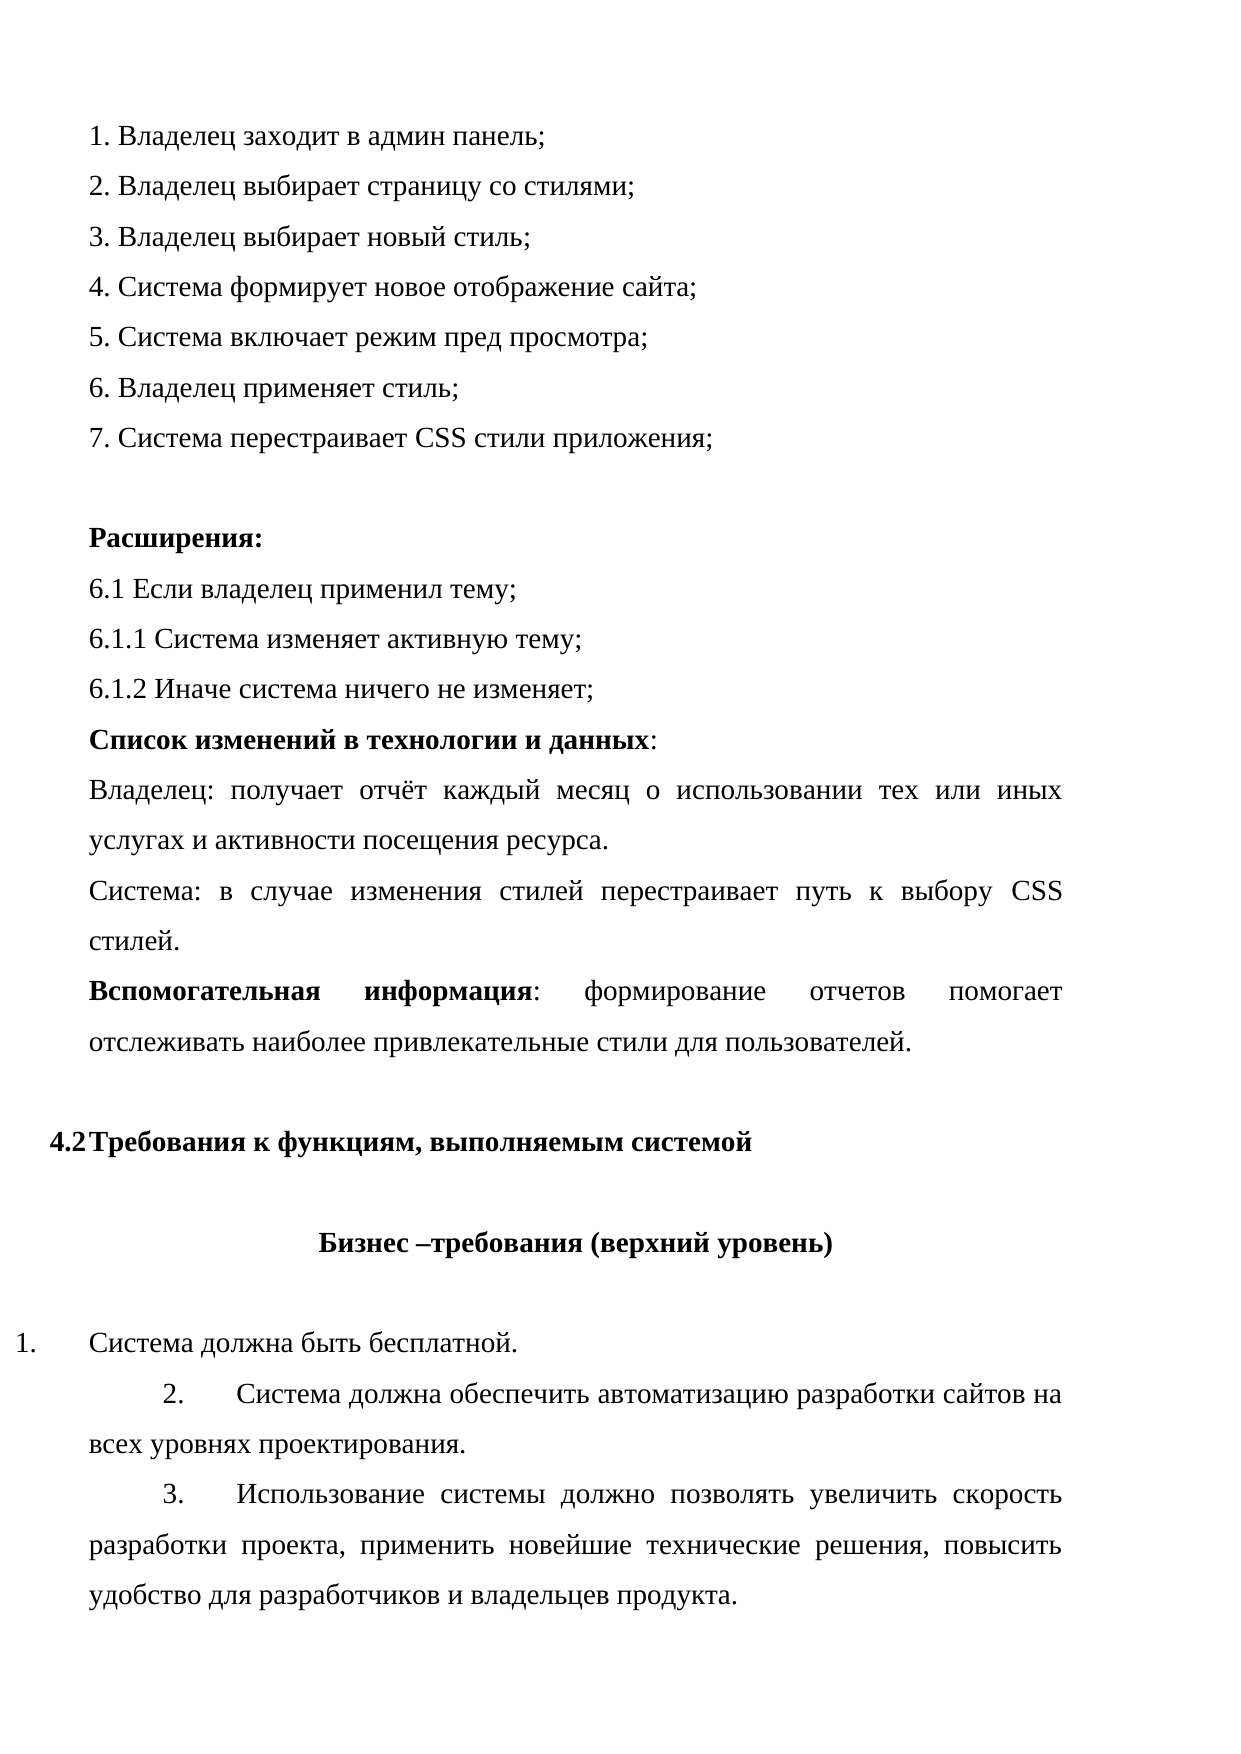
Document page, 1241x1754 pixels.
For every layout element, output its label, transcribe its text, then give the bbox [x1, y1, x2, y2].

list Владелец заходит в админ панель; [88, 118, 1063, 152]
text Расширения: [88, 521, 1063, 554]
list Система формирует новое отображение сайта; [88, 269, 1063, 303]
text Система: в случае изменения стилей перестраивает путь к выбору CSS стилей. [88, 873, 1063, 957]
list Система включает режим пред просмотра; [88, 319, 1063, 353]
list Система должна обеспечить автоматизацию разработки сайтов на всех уровнях проектирования. [88, 1376, 1063, 1460]
list Система должна быть бесплатной. [15, 1326, 1063, 1359]
list 6.1.2 Иначе система ничего не изменяет; [88, 672, 1063, 705]
list Владелец выбирает страницу со стилями; [88, 168, 1063, 202]
list 6.1.1 Система изменяет активную тему; [88, 621, 1063, 655]
text Вспомогательная информация: формирование отчетов помогает отслеживать наиболее привлекательные стили для пользователей. [88, 973, 1063, 1057]
text Список изменений в технологии и данных: [88, 722, 1063, 755]
list Система перестраивает CSS стили приложения; [88, 420, 1063, 453]
text Бизнес –требования (верхний уровень) [88, 1225, 1063, 1258]
list 6.1 Если владелец применил тему; [88, 571, 1063, 604]
list Использование системы должно позволять увеличить скорость разработки проекта, применить новейшие технические решения, повысить удобство для разработчиков и владельцев продукта. [88, 1477, 1063, 1611]
list Владелец применяет стиль; [88, 370, 1063, 403]
list Владелец выбирает новый стиль; [88, 219, 1063, 252]
text Владелец: получает отчёт каждый месяц о использовании тех или иных услугах и активности посещения ресурса. [88, 772, 1063, 856]
list Требования к функциям, выполняемым системой [49, 1124, 1063, 1158]
